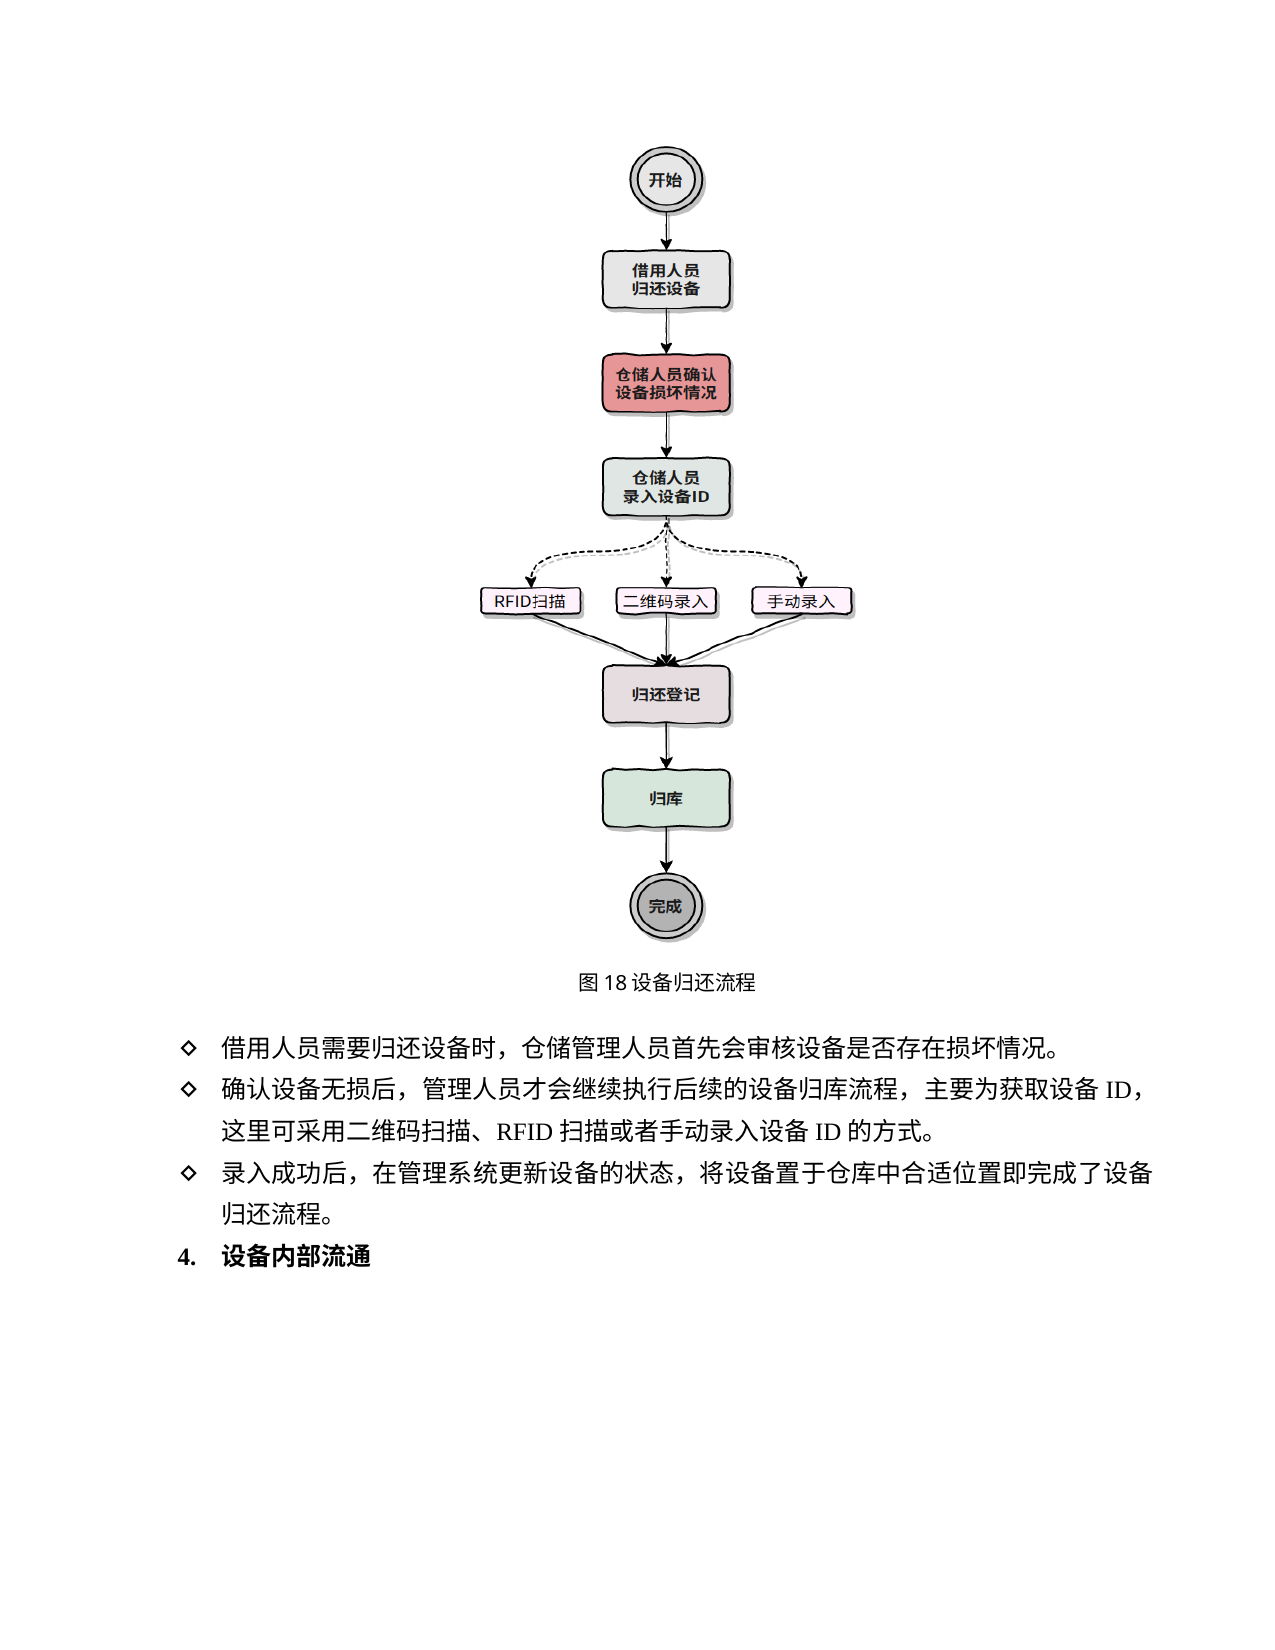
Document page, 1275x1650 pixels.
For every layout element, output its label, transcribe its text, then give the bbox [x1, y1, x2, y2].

list 确认设备无损后，管理人员才会继续执行后续的设备归库流程，主要为获取设备 ID，这里可采用二维码扫描、RFID 扫描或者手动录入设备 ID 的方式。 [177, 1066, 1157, 1149]
list 借用人员需要归还设备时，仓储管理人员首先会审核设备是否存在损坏情况。 [177, 1024, 1157, 1066]
list 录入成功后，在管理系统更新设备的状态，将设备置于仓库中合适位置即完成了设备归还流程。 [177, 1149, 1157, 1232]
list 设备内部流通 [177, 1232, 1157, 1274]
text 图 18设备归还流程 [177, 957, 1157, 999]
picture [448, 141, 886, 945]
